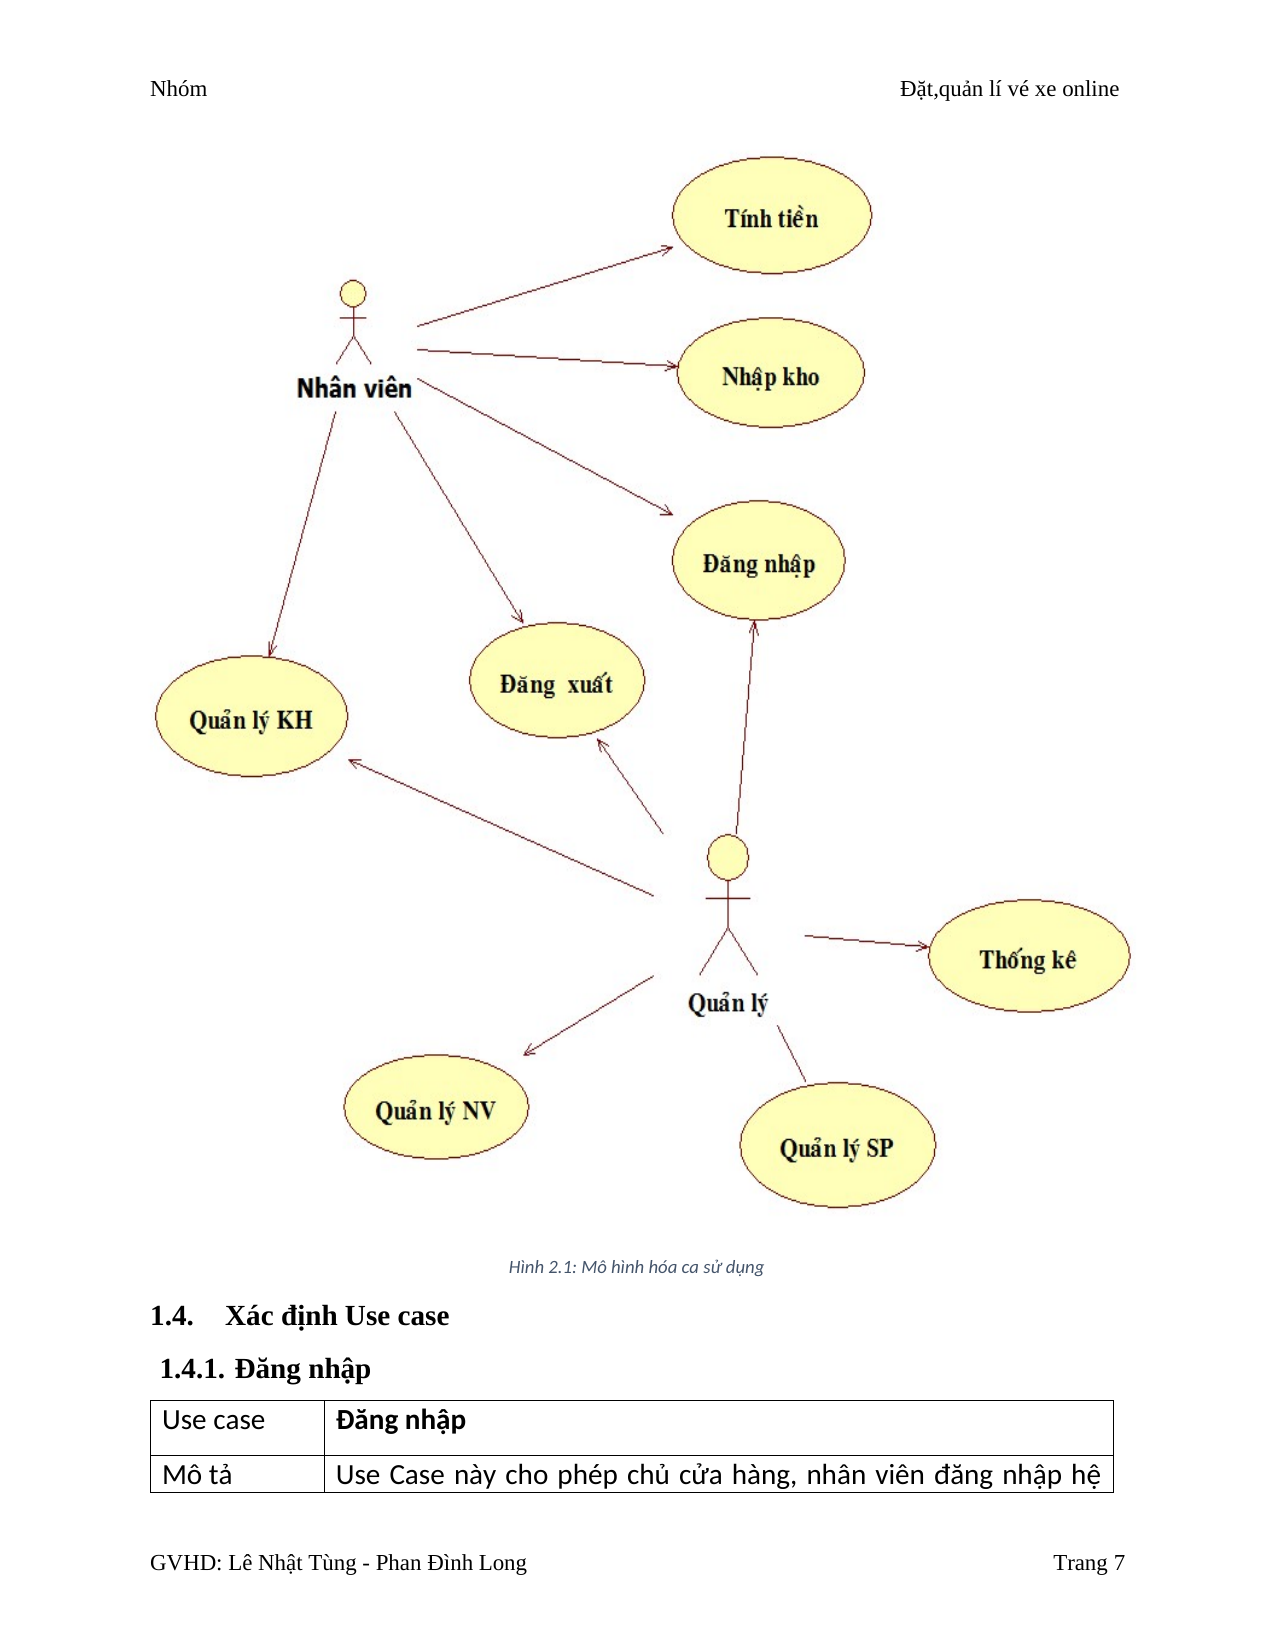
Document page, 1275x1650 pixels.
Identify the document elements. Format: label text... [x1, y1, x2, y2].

table_header Use case [151, 1401, 324, 1455]
subtitle Xác định Use case [150, 1298, 1125, 1332]
picture [131, 129, 1155, 1236]
text Hình 2.1: Mô hình hóa ca sử dụng [150, 1255, 1125, 1278]
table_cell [325, 1456, 1113, 1492]
subtitle Đăng nhập [159, 1351, 1125, 1385]
table_cell Mô tả [151, 1456, 324, 1492]
table_header Đăng nhập [325, 1401, 1113, 1455]
